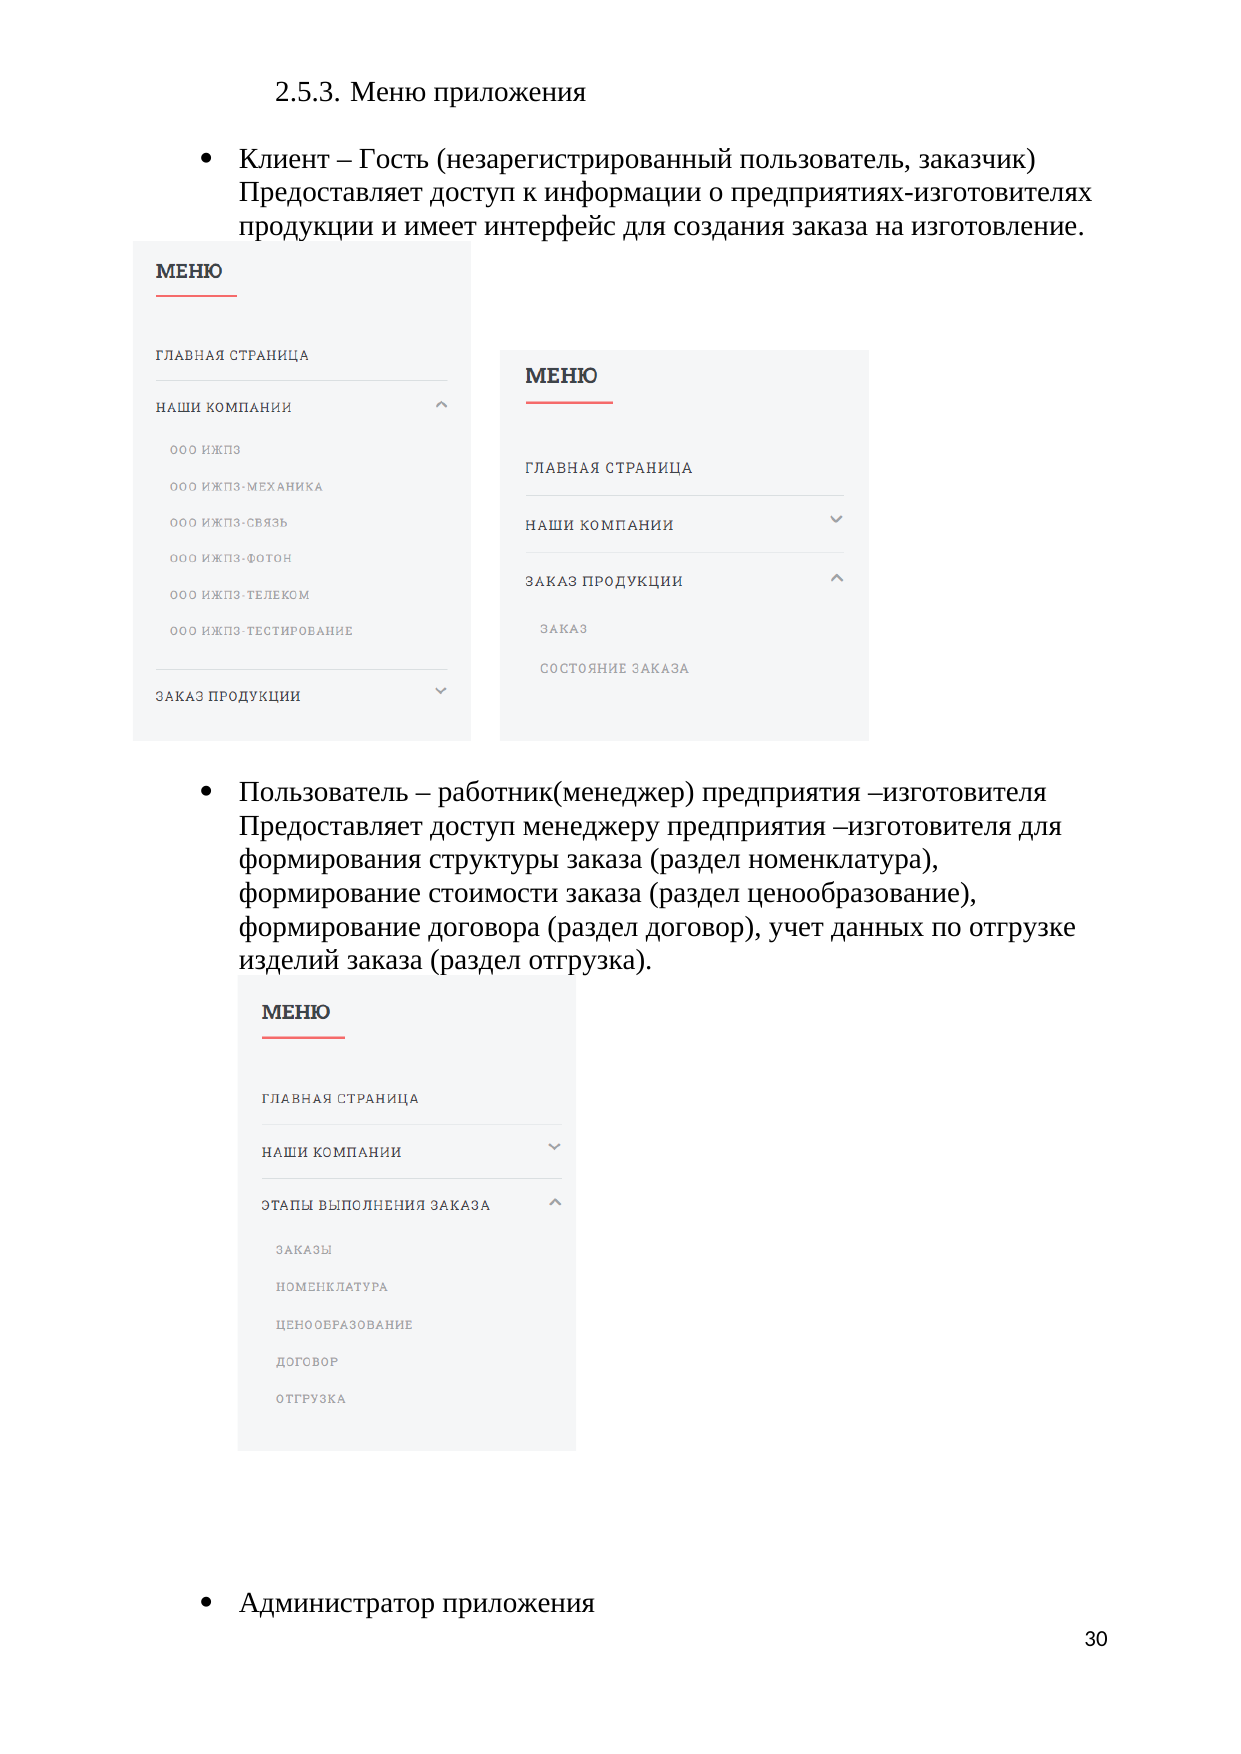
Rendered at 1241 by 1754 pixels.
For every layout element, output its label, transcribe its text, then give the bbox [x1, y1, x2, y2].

picture [132, 241, 493, 741]
list Предоставляет доступ к информации о предприятиях-изготовителях продукции и имеет интерфейс для создания заказа на изготовление. [239, 174, 1107, 242]
list Предоставляет доступ менеджеру предприятия –изготовителя для формирования структуры заказа (раздел номенклатура), формирование стоимости заказа (раздел ценообразование), формирование договора (раздел договор), учет данных по отгрузке изделий заказа (раздел отгрузка). [239, 808, 1107, 976]
picture [499, 350, 877, 741]
list Пользователь – работник(менеджер) предприятия –изготовителя [201, 774, 1107, 808]
picture [237, 975, 577, 1451]
list Меню приложения [275, 74, 1107, 107]
list Клиент – Гость (незарегистрированный пользователь, заказчик) [201, 141, 1107, 174]
list Администратор приложения [201, 1585, 1107, 1618]
